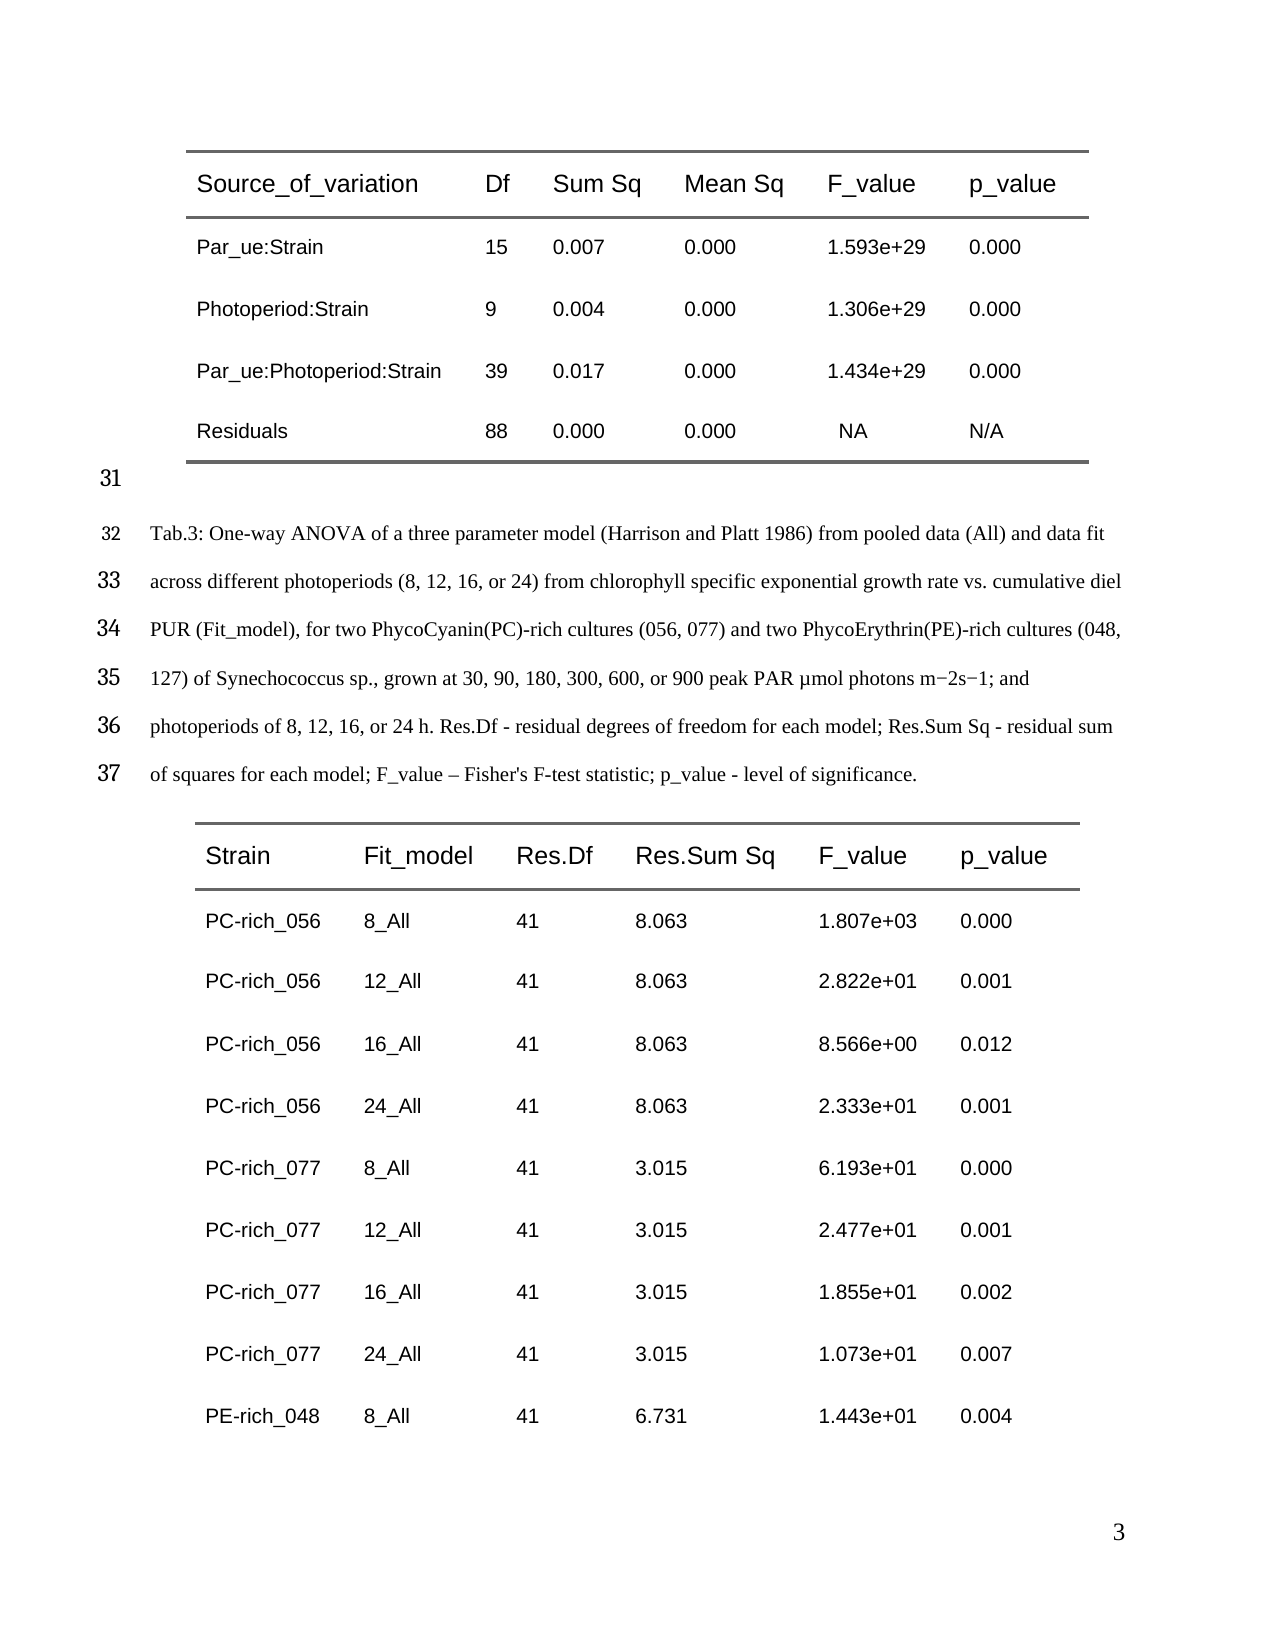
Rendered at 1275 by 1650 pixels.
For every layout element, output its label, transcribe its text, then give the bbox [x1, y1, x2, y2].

table_cell 12_All [353, 1199, 506, 1261]
table_cell 1.434e+29 [817, 340, 958, 402]
table_cell 1.073e+01 [808, 1323, 950, 1385]
table_header Sum Sq [542, 153, 674, 216]
table_cell 0.000 [950, 1137, 1080, 1199]
text Tab.3: One-way ANOVA of a three parameter model (Harrison and Platt 1986) from pooled data (All) and data fit across different photoperiods (8, 12, 16, or 24) from chlorophyll specific exponential growth rate vs. cumulative diel PUR (Fit_model), for two PhycoCyanin(PC)-rich cultures (056, 077) and two PhycoErythrin(PE)-rich cultures (048, 127) of Synechococcus sp., grown at 30, 90, 180, 300, 600, or 900 peak PAR µmol photons m−2s−1; and photoperiods of 8, 12, 16, or 24 h. Res.Df - residual degrees of freedom for each model; Res.Sum Sq - residual sum of squares for each model; F_value – Fisher's F-test statistic; p_value - level of significance. [150, 521, 1125, 786]
table_cell N/A [959, 402, 1089, 460]
table_cell PC-rich_077 [195, 1199, 353, 1261]
table_cell 39 [474, 340, 542, 402]
table_cell 0.012 [950, 1013, 1080, 1074]
table_cell 1.306e+29 [817, 278, 958, 340]
table_header p_value [950, 825, 1080, 888]
table_cell 0.007 [950, 1323, 1080, 1385]
table_cell PC-rich_056 [195, 1013, 353, 1074]
table_header Source_of_variation [186, 153, 474, 216]
table_cell PE-rich_048 [195, 1385, 353, 1447]
table_cell PC-rich_077 [195, 1261, 353, 1323]
table_cell 0.000 [674, 402, 817, 460]
table_cell PC-rich_056 [195, 1075, 353, 1137]
table_cell 8_All [353, 1385, 506, 1447]
table_header p_value [959, 153, 1089, 216]
table_cell 3.015 [625, 1199, 808, 1261]
table_cell 0.000 [950, 891, 1080, 950]
table_cell 41 [506, 950, 625, 1012]
table_cell 1.855e+01 [808, 1261, 950, 1323]
table_cell Par_ue:Photoperiod:Strain [186, 340, 474, 402]
table_cell 2.477e+01 [808, 1199, 950, 1261]
table_cell 3.015 [625, 1261, 808, 1323]
table_header Mean Sq [674, 153, 817, 216]
table_cell 8_All [353, 1137, 506, 1199]
table_cell 0.000 [959, 340, 1089, 402]
table_cell 8_All [353, 891, 506, 950]
table_cell 41 [506, 1013, 625, 1074]
table_cell 9 [474, 278, 542, 340]
table_header Res.Sum Sq [625, 825, 808, 888]
table_cell 1.807e+03 [808, 891, 950, 950]
table_cell 41 [506, 1075, 625, 1137]
table_cell Photoperiod:Strain [186, 278, 474, 340]
table_cell 8.063 [625, 891, 808, 950]
table_cell 41 [506, 1323, 625, 1385]
table_cell Par_ue:Strain [186, 219, 474, 278]
table_header Fit_model [353, 825, 506, 888]
table_header F_value [808, 825, 950, 888]
table_cell 0.007 [542, 219, 674, 278]
table_cell 0.000 [959, 219, 1089, 278]
table_cell 41 [506, 1385, 625, 1447]
table_cell PC-rich_056 [195, 891, 353, 950]
table_cell NA [817, 402, 958, 460]
table_header Res.Df [506, 825, 625, 888]
table_cell 8.063 [625, 1075, 808, 1137]
table_cell PC-rich_077 [195, 1323, 353, 1385]
table_cell 12_All [353, 950, 506, 1012]
table_cell 1.593e+29 [817, 219, 958, 278]
table_cell 0.001 [950, 1199, 1080, 1261]
table_cell 41 [506, 1137, 625, 1199]
table_cell 16_All [353, 1013, 506, 1074]
table_cell 8.566e+00 [808, 1013, 950, 1074]
table_cell 24_All [353, 1075, 506, 1137]
table_cell PC-rich_056 [195, 950, 353, 1012]
table_cell 3.015 [625, 1323, 808, 1385]
table_cell 24_All [353, 1323, 506, 1385]
table_cell 16_All [353, 1261, 506, 1323]
table_header F_value [817, 153, 958, 216]
table_cell 6.193e+01 [808, 1137, 950, 1199]
table_cell 41 [506, 891, 625, 950]
table_cell 1.443e+01 [808, 1385, 950, 1447]
table_cell 8.063 [625, 950, 808, 1012]
table_cell 3.015 [625, 1137, 808, 1199]
table_cell 0.001 [950, 950, 1080, 1012]
table_cell 0.000 [542, 402, 674, 460]
table_cell 0.004 [542, 278, 674, 340]
table_cell 0.001 [950, 1075, 1080, 1137]
table_cell 0.000 [674, 340, 817, 402]
table_cell 8.063 [625, 1013, 808, 1074]
table_header Strain [195, 825, 353, 888]
table_cell 15 [474, 219, 542, 278]
table_cell 0.000 [959, 278, 1089, 340]
table_cell 2.333e+01 [808, 1075, 950, 1137]
table_cell 0.000 [674, 219, 817, 278]
table_cell Residuals [186, 402, 474, 460]
table_cell 0.004 [950, 1385, 1080, 1447]
table_cell 2.822e+01 [808, 950, 950, 1012]
table_cell 6.731 [625, 1385, 808, 1447]
table_cell 41 [506, 1199, 625, 1261]
table_cell 0.002 [950, 1261, 1080, 1323]
table_cell 88 [474, 402, 542, 460]
table_cell 41 [506, 1261, 625, 1323]
table_cell 0.000 [674, 278, 817, 340]
table_cell 0.017 [542, 340, 674, 402]
table_header Df [474, 153, 542, 216]
table_cell PC-rich_077 [195, 1137, 353, 1199]
